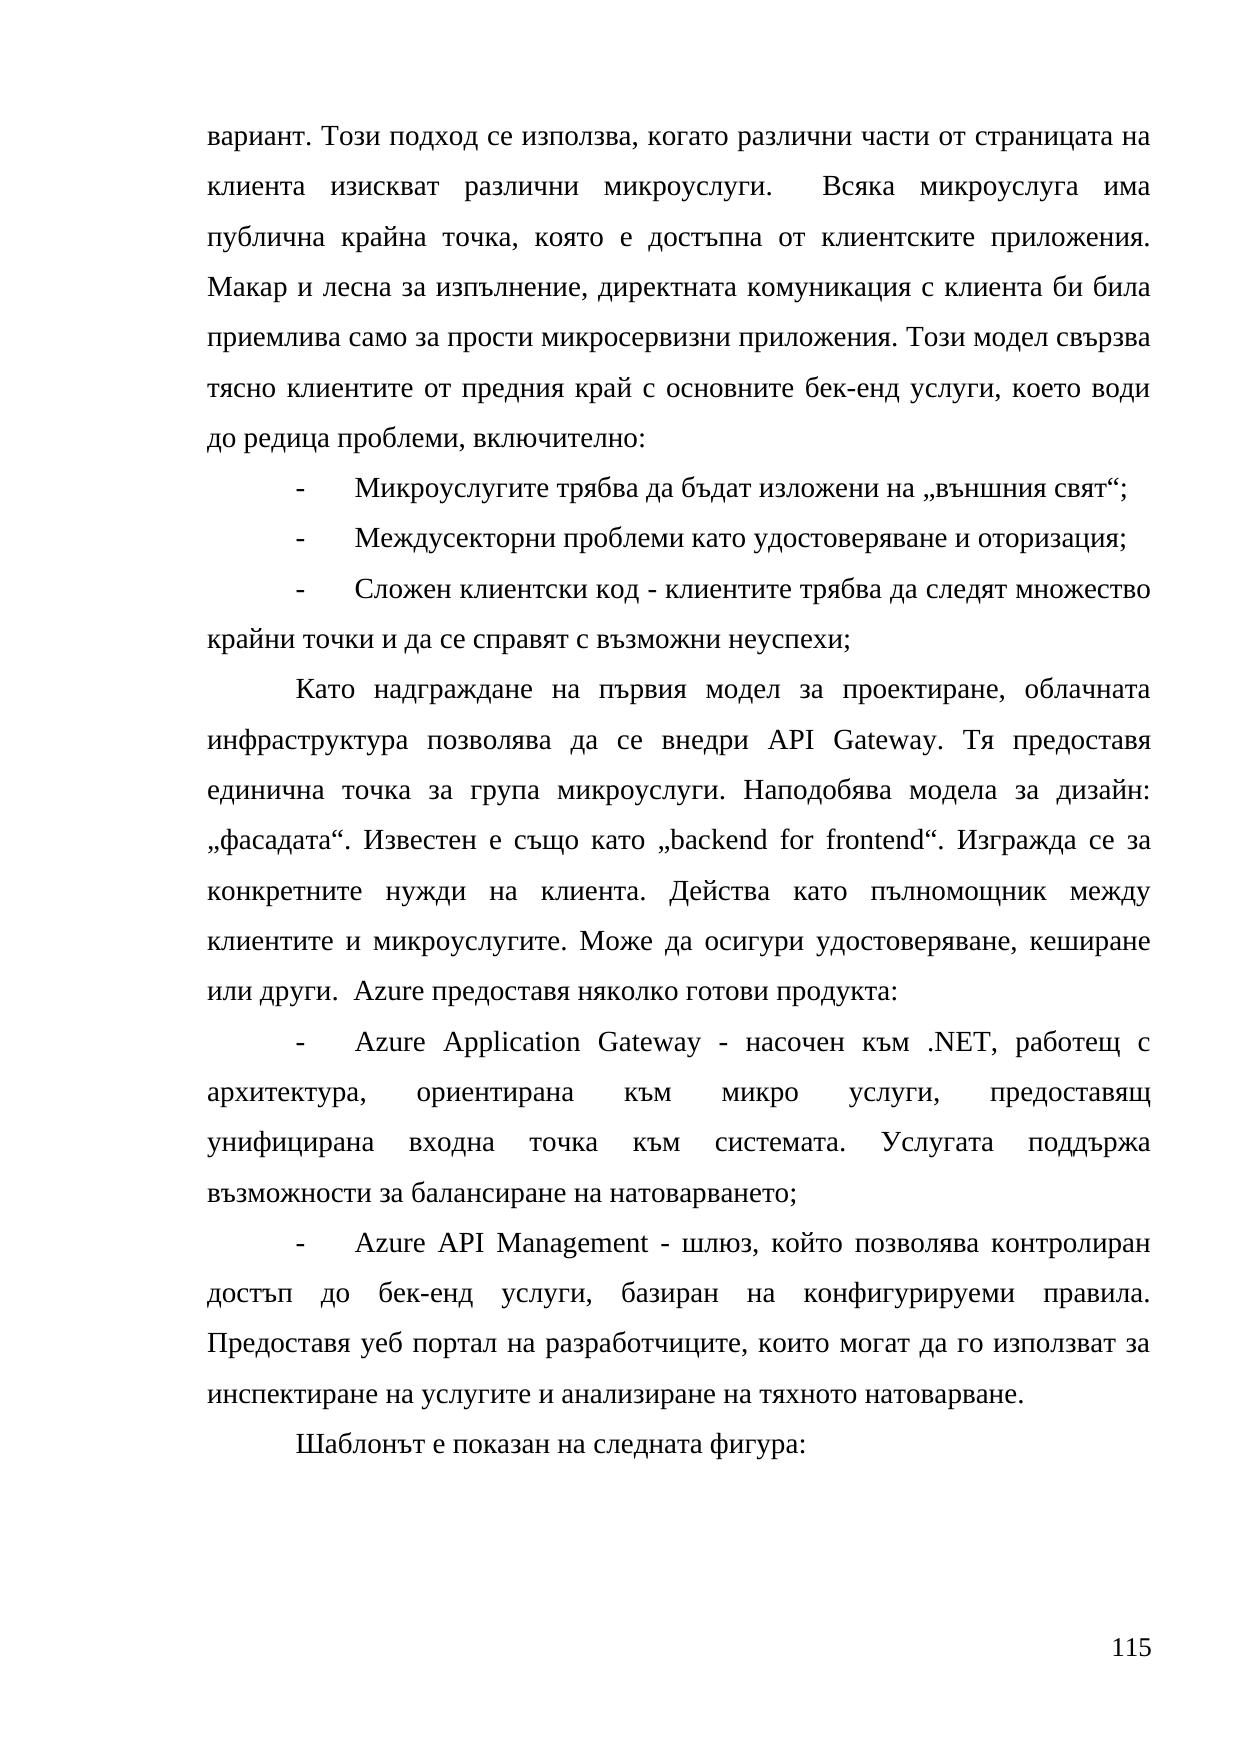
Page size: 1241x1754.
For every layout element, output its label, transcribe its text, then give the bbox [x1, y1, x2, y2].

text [207, 118, 1152, 453]
text - Azure API Management - шлюз, който позволява контролиран достъп до бек-енд услуги, базиран на конфигурируеми правила. Предоставя уеб портал на разработчиците, които могат да го използват за инспектиране на услугите и анализиране на тяхното натоварване. [207, 1225, 1152, 1409]
text - Междусекторни проблеми като удостоверяване и оторизация; [207, 521, 1152, 554]
text - Azure Application Gateway - насочен към .NET, работещ с архитектура, ориентирана към микро услуги, предоставящ унифицирана входна точка към системата. Услугата поддържа възможности за балансиране на натоварването; [207, 1024, 1152, 1208]
text - Микроуслугите трябва да бъдат изложени на „външния свят“; [207, 470, 1152, 504]
text - Сложен клиентски код - клиентите трябва да следят множество крайни точки и да се справят с възможни неуспехи; [207, 571, 1152, 655]
text Като надграждане на първия модел за проектиране, облачната инфраструктура позволява да се внедри API Gateway. Тя предоставя единична точка за група микроуслуги. Наподобява модела за дизайн: „фасадата“. Известен е също като „backend for frontend“. Изгражда се за конкретните нужди на клиента. Действа като пълномощник между клиентите и микроуслугите. Може да осигури удостоверяване, кеширане или други. Azure предоставя няколко готови продукта: [207, 672, 1152, 1007]
text Шаблонът е показан на следната фигура: [207, 1426, 1152, 1460]
